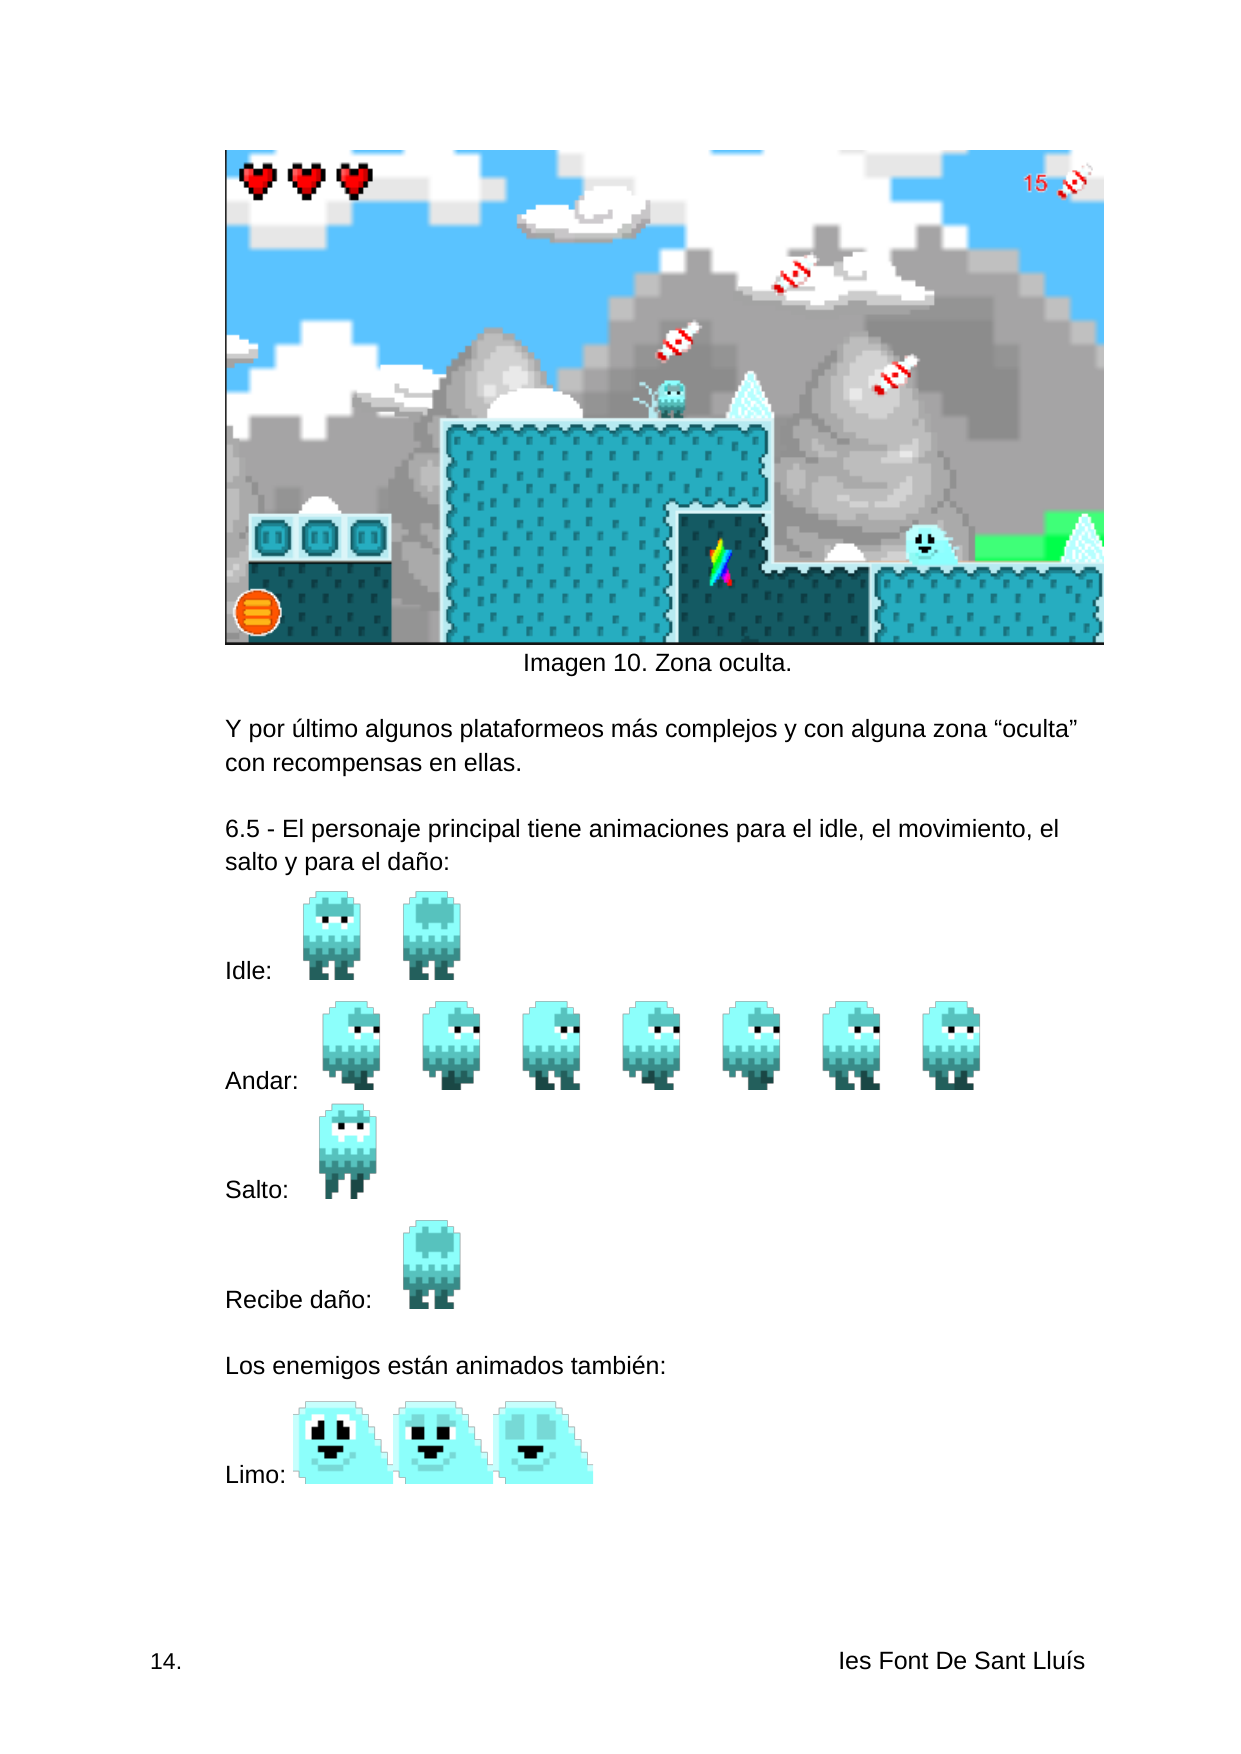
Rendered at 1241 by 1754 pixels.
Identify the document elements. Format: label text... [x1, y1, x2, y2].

picture [225, 150, 1104, 645]
text Y por último algunos plataformeos más complejos y con alguna zona “oculta” con recompensas en ellas. [225, 714, 1090, 776]
picture [293, 1383, 594, 1484]
text 6.5 - El personaje principal tiene animaciones para el idle, el movimiento, el salto y para el daño: [225, 813, 1090, 875]
picture [272, 879, 473, 980]
text Salto: [225, 1099, 1090, 1204]
text Imagen 10. Zona oculta. [225, 648, 1090, 677]
text Los enemigos están animados también: [225, 1351, 1090, 1380]
text Recibe daño: [225, 1208, 1090, 1314]
picture [288, 1098, 389, 1199]
picture [298, 989, 999, 1090]
picture [372, 1208, 473, 1309]
text Idle: [225, 879, 1090, 985]
